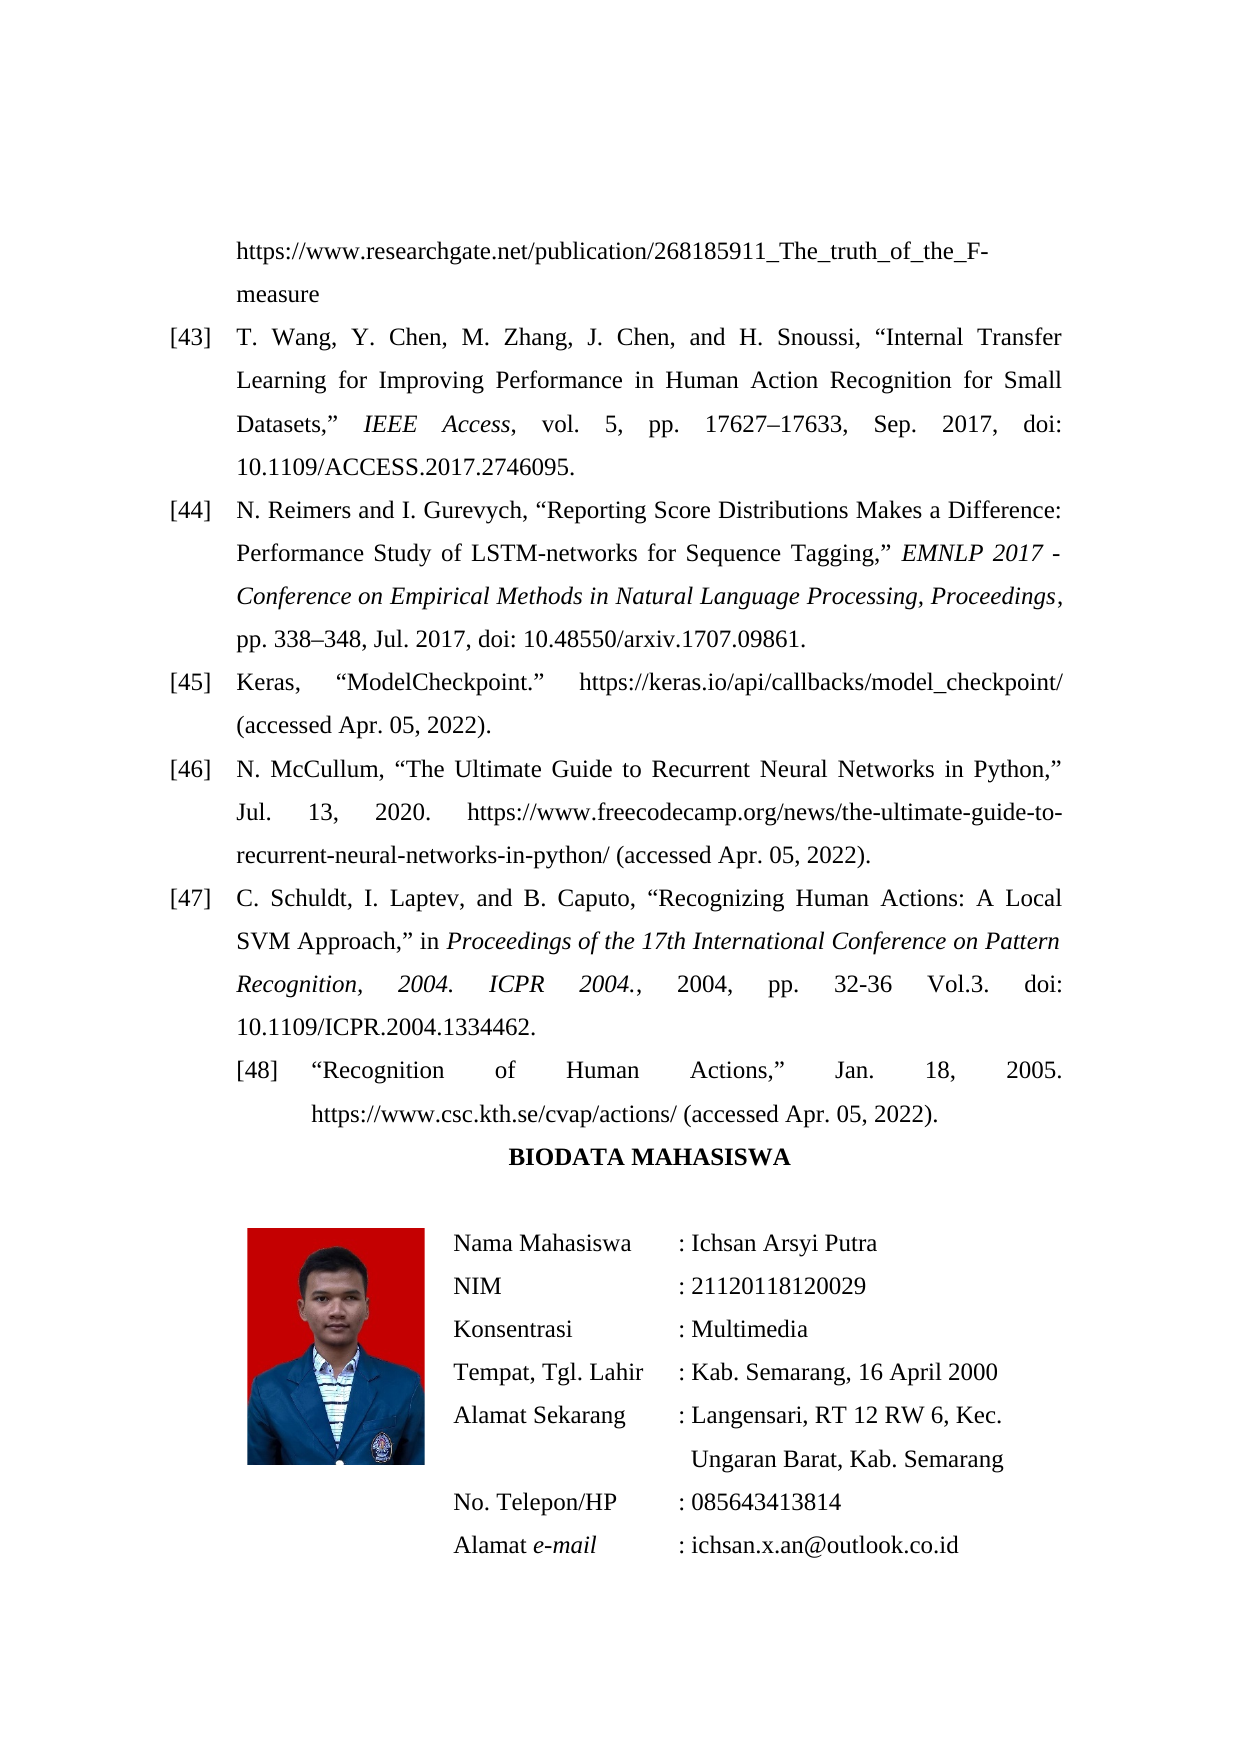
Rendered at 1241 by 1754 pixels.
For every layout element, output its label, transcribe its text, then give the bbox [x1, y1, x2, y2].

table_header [442, 1228, 1062, 1573]
picture [247, 1228, 425, 1465]
subtitle BIODATA MAHASISWA [236, 1142, 1063, 1171]
table_header [236, 1228, 442, 1573]
